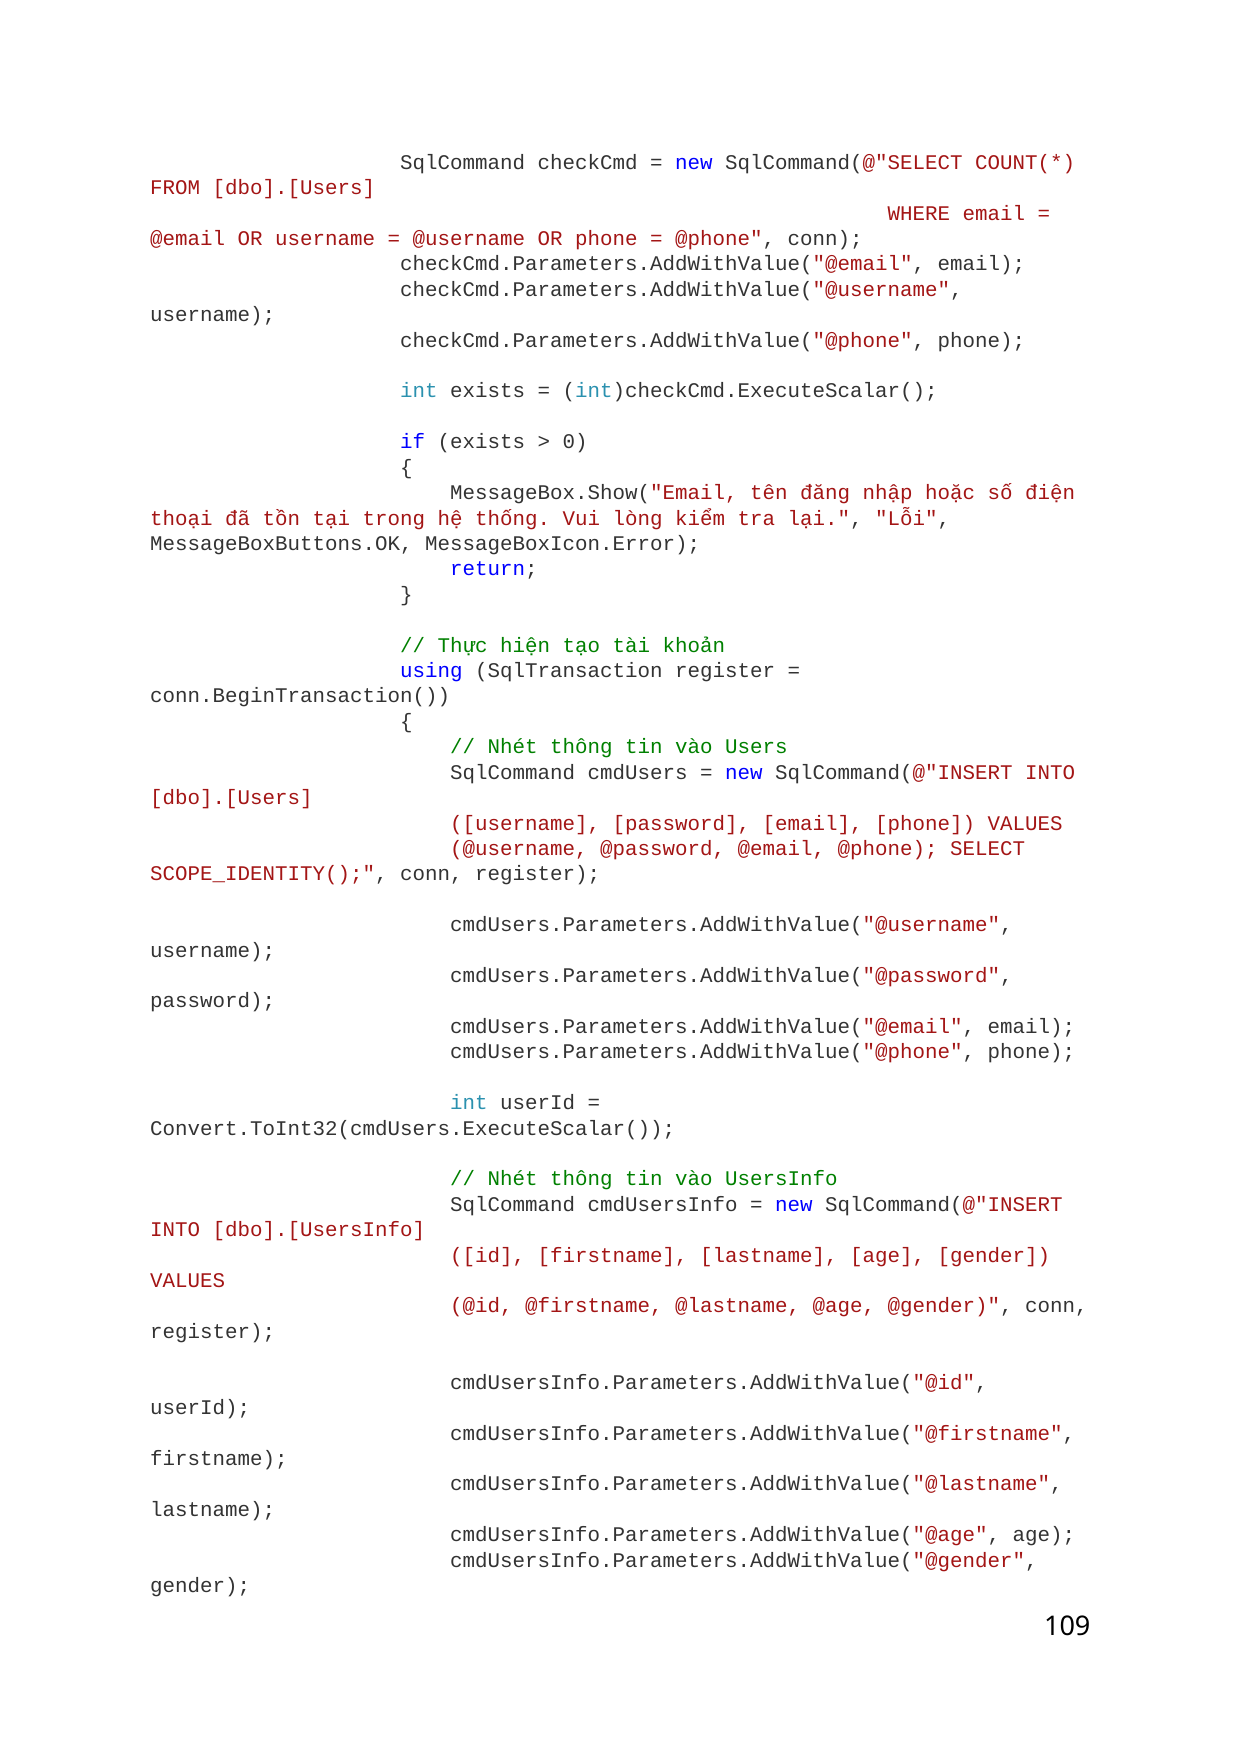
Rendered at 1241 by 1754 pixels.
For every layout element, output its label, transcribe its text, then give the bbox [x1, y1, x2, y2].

text cmdUsers.Parameters.AddWithValue("@password", password); [150, 963, 1090, 1014]
text cmdUsersInfo.Parameters.AddWithValue("@age", age); [150, 1522, 1090, 1548]
text // Nhét thông tin vào Users [150, 734, 1090, 760]
text SqlCommand cmdUsersInfo = new SqlCommand(@"INSERT INTO [dbo].[UsersInfo] [150, 1192, 1090, 1243]
text cmdUsers.Parameters.AddWithValue("@username", username); [150, 912, 1090, 963]
text WHERE email = @email OR username = @username OR phone = @phone", conn); [150, 201, 1090, 252]
text return; [150, 557, 1090, 582]
text cmdUsersInfo.Parameters.AddWithValue("@firstname", firstname); [150, 1421, 1090, 1472]
text ([id], [firstname], [lastname], [age], [gender]) VALUES [150, 1243, 1090, 1294]
text { [150, 709, 1090, 734]
text { [150, 455, 1090, 480]
text int exists = (int)checkCmd.ExecuteScalar(); [150, 379, 1090, 404]
text SqlCommand cmdUsers = new SqlCommand(@"INSERT INTO [dbo].[Users] [150, 760, 1090, 811]
text ([username], [password], [email], [phone]) VALUES [150, 811, 1090, 836]
text cmdUsers.Parameters.AddWithValue("@phone", phone); [150, 1039, 1090, 1065]
text checkCmd.Parameters.AddWithValue("@username", username); [150, 277, 1090, 328]
text // Nhét thông tin vào UsersInfo [150, 1167, 1090, 1192]
text cmdUsersInfo.Parameters.AddWithValue("@lastname", lastname); [150, 1472, 1090, 1522]
text checkCmd.Parameters.AddWithValue("@email", email); [150, 252, 1090, 277]
text (@username, @password, @email, @phone); SELECT SCOPE_IDENTITY();", conn, register); [150, 836, 1090, 887]
text (@id, @firstname, @lastname, @age, @gender)", conn, register); [150, 1294, 1090, 1344]
text int userId = Convert.ToInt32(cmdUsers.ExecuteScalar()); [150, 1090, 1090, 1141]
text cmdUsersInfo.Parameters.AddWithValue("@id", userId); [150, 1370, 1090, 1421]
text SqlCommand checkCmd = new SqlCommand(@"SELECT COUNT(*) FROM [dbo].[Users] [150, 150, 1090, 201]
text // Thực hiện tạo tài khoản [150, 633, 1090, 658]
text using (SqlTransaction register = conn.BeginTransaction()) [150, 658, 1090, 709]
text cmdUsersInfo.Parameters.AddWithValue("@gender", gender); [150, 1548, 1090, 1599]
text cmdUsers.Parameters.AddWithValue("@email", email); [150, 1014, 1090, 1039]
text } [150, 582, 1090, 607]
text checkCmd.Parameters.AddWithValue("@phone", phone); [150, 328, 1090, 353]
text if (exists > 0) [150, 429, 1090, 455]
text MessageBox.Show("Email, tên đăng nhập hoặc số điện thoại đã tồn tại trong hệ thống. Vui lòng kiểm tra lại.", "Lỗi", MessageBoxButtons.OK, MessageBoxIcon.Error); [150, 480, 1090, 557]
